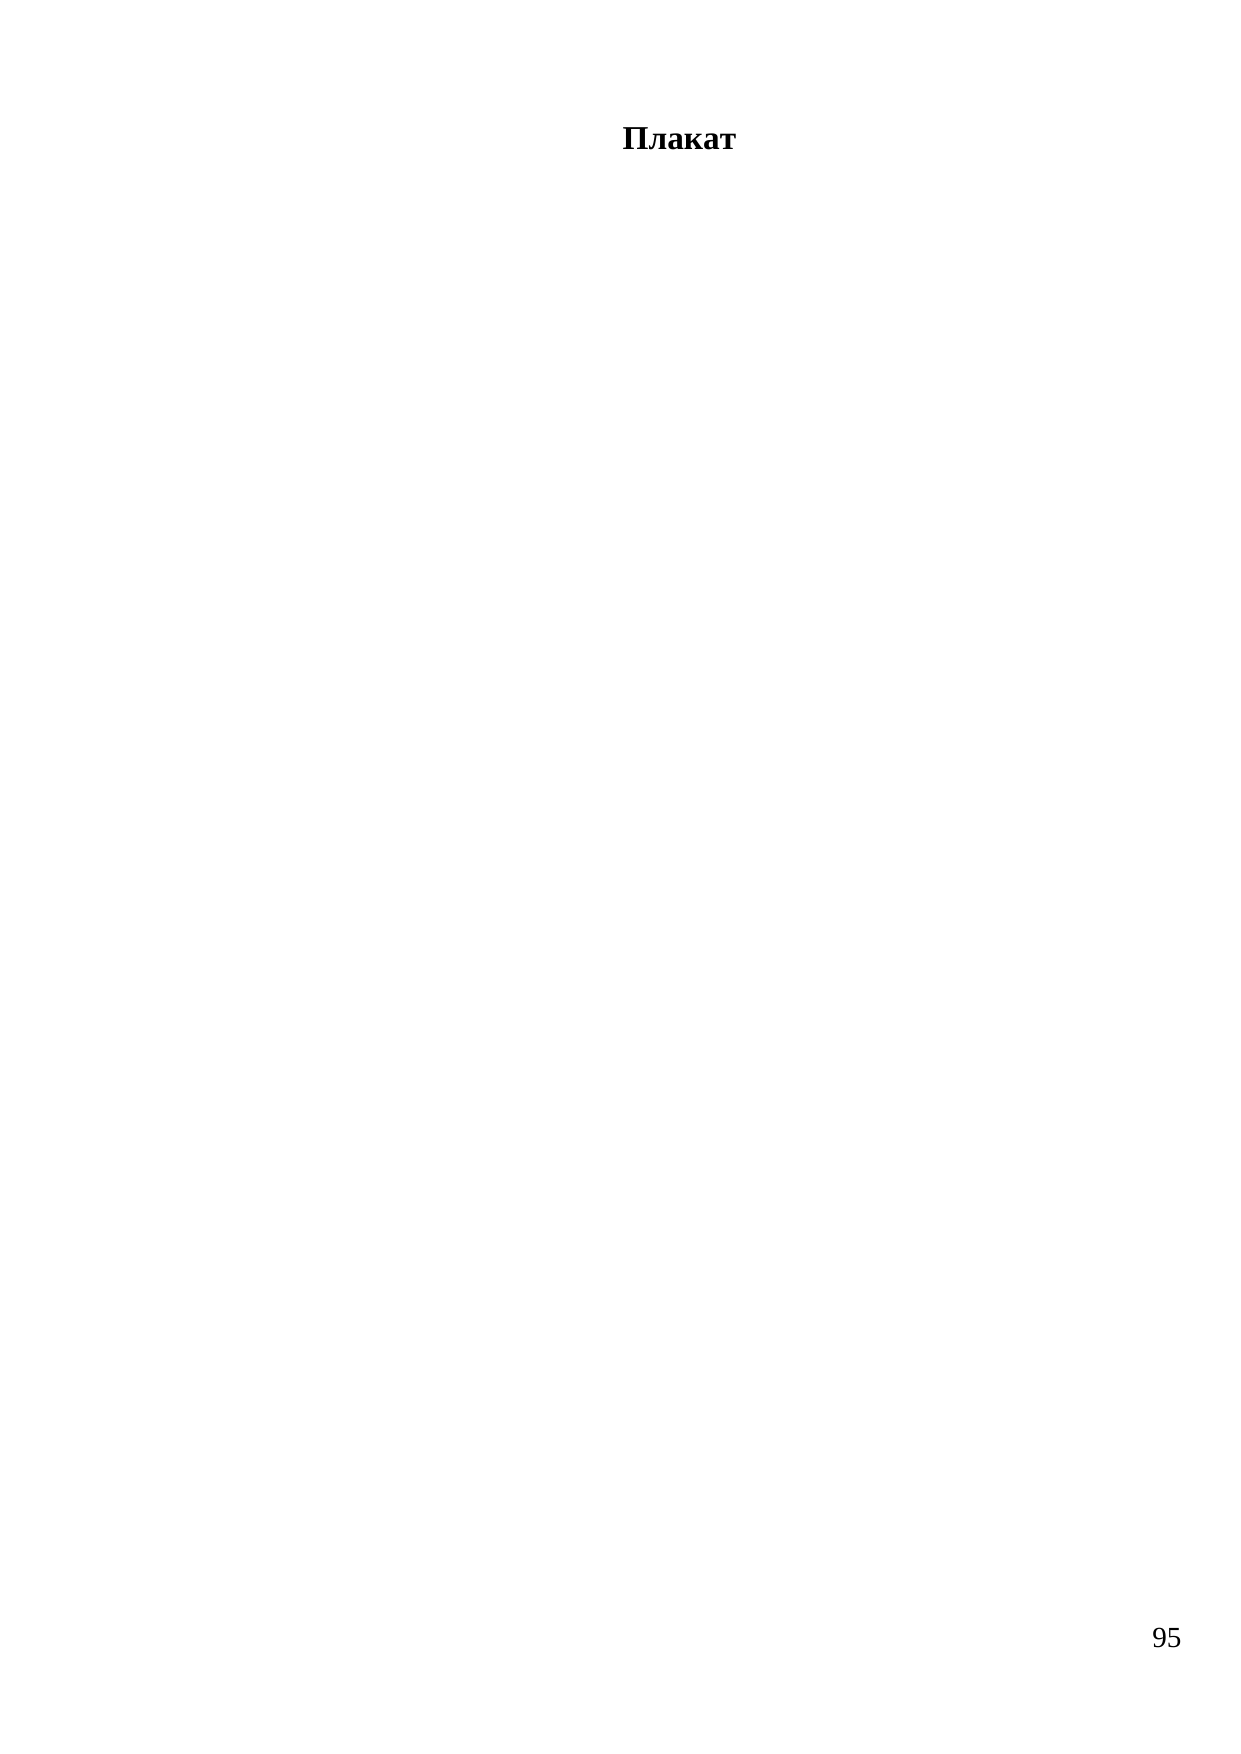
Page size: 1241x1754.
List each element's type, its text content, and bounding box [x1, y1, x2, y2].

text Плакат [177, 118, 1181, 156]
